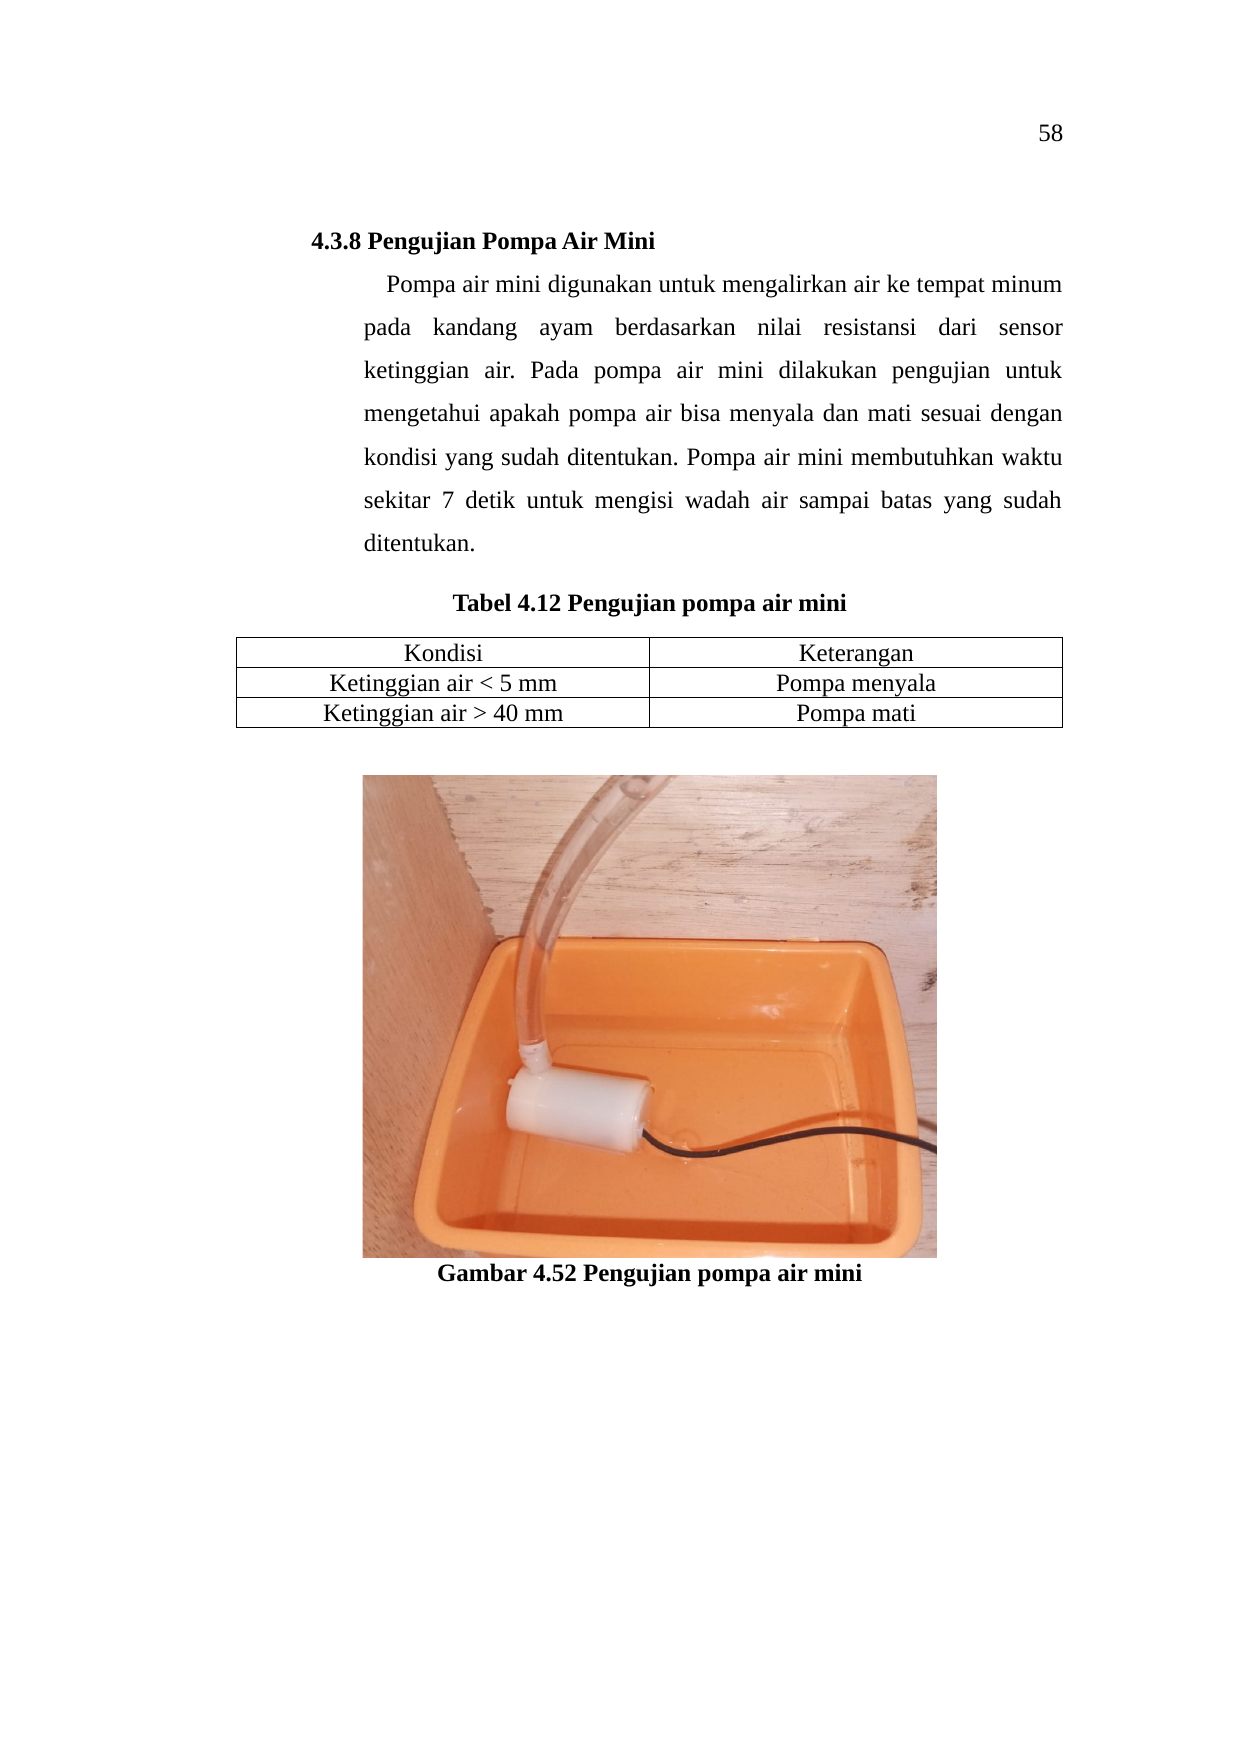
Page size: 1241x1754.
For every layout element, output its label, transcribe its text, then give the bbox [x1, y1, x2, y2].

table_cell Pompa menyala [650, 668, 1062, 697]
text Tabel 4.12 Pengujian pompa air mini [236, 588, 1063, 616]
table_cell Pompa mati [650, 698, 1062, 727]
picture [362, 775, 937, 1258]
text Pompa air mini digunakan untuk mengalirkan air ke tempat minum pada kandang ayam berdasarkan nilai resistansi dari sensor ketinggian air. Pada pompa air mini dilakukan pengujian untuk mengetahui apakah pompa air bisa menyala dan mati sesuai dengan kondisi yang sudah ditentukan. Pompa air mini membutuhkan waktu sekitar 7 detik untuk mengisi wadah air sampai batas yang sudah ditentukan. [364, 269, 1063, 557]
table_header Keterangan [650, 638, 1062, 667]
table_cell Ketinggian air < 5 mm [237, 668, 649, 697]
table_header Kondisi [237, 638, 649, 667]
table_cell Ketinggian air > 40 mm [237, 698, 649, 727]
subtitle Pengujian Pompa Air Mini [311, 226, 1063, 255]
